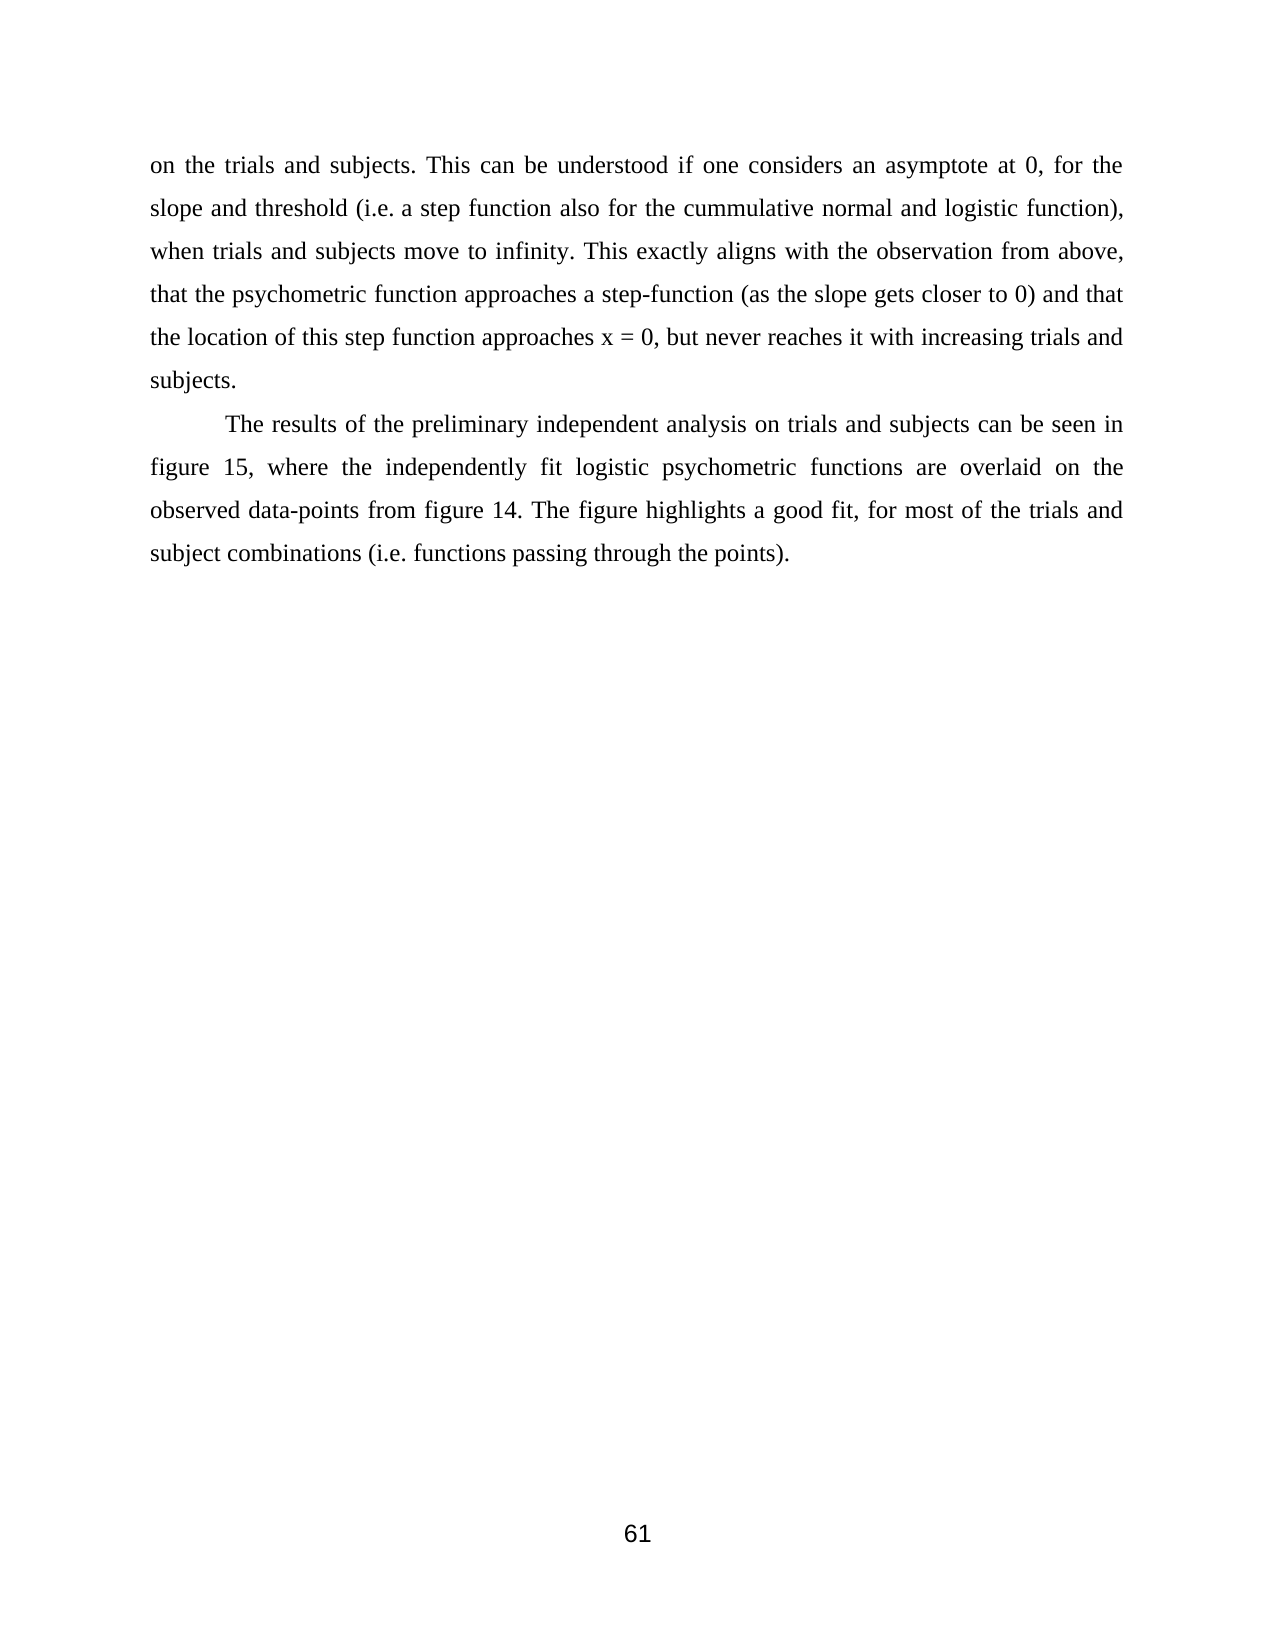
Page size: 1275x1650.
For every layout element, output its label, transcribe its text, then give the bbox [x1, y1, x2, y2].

text The results of the preliminary independent analysis on trials and subjects can be seen in figure 15, where the independently fit logistic psychometric functions are overlaid on the observed data-points from figure 14. The figure highlights a good fit, for most of the trials and subject combinations (i.e. functions passing through the points). [150, 409, 1125, 567]
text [150, 150, 1125, 394]
